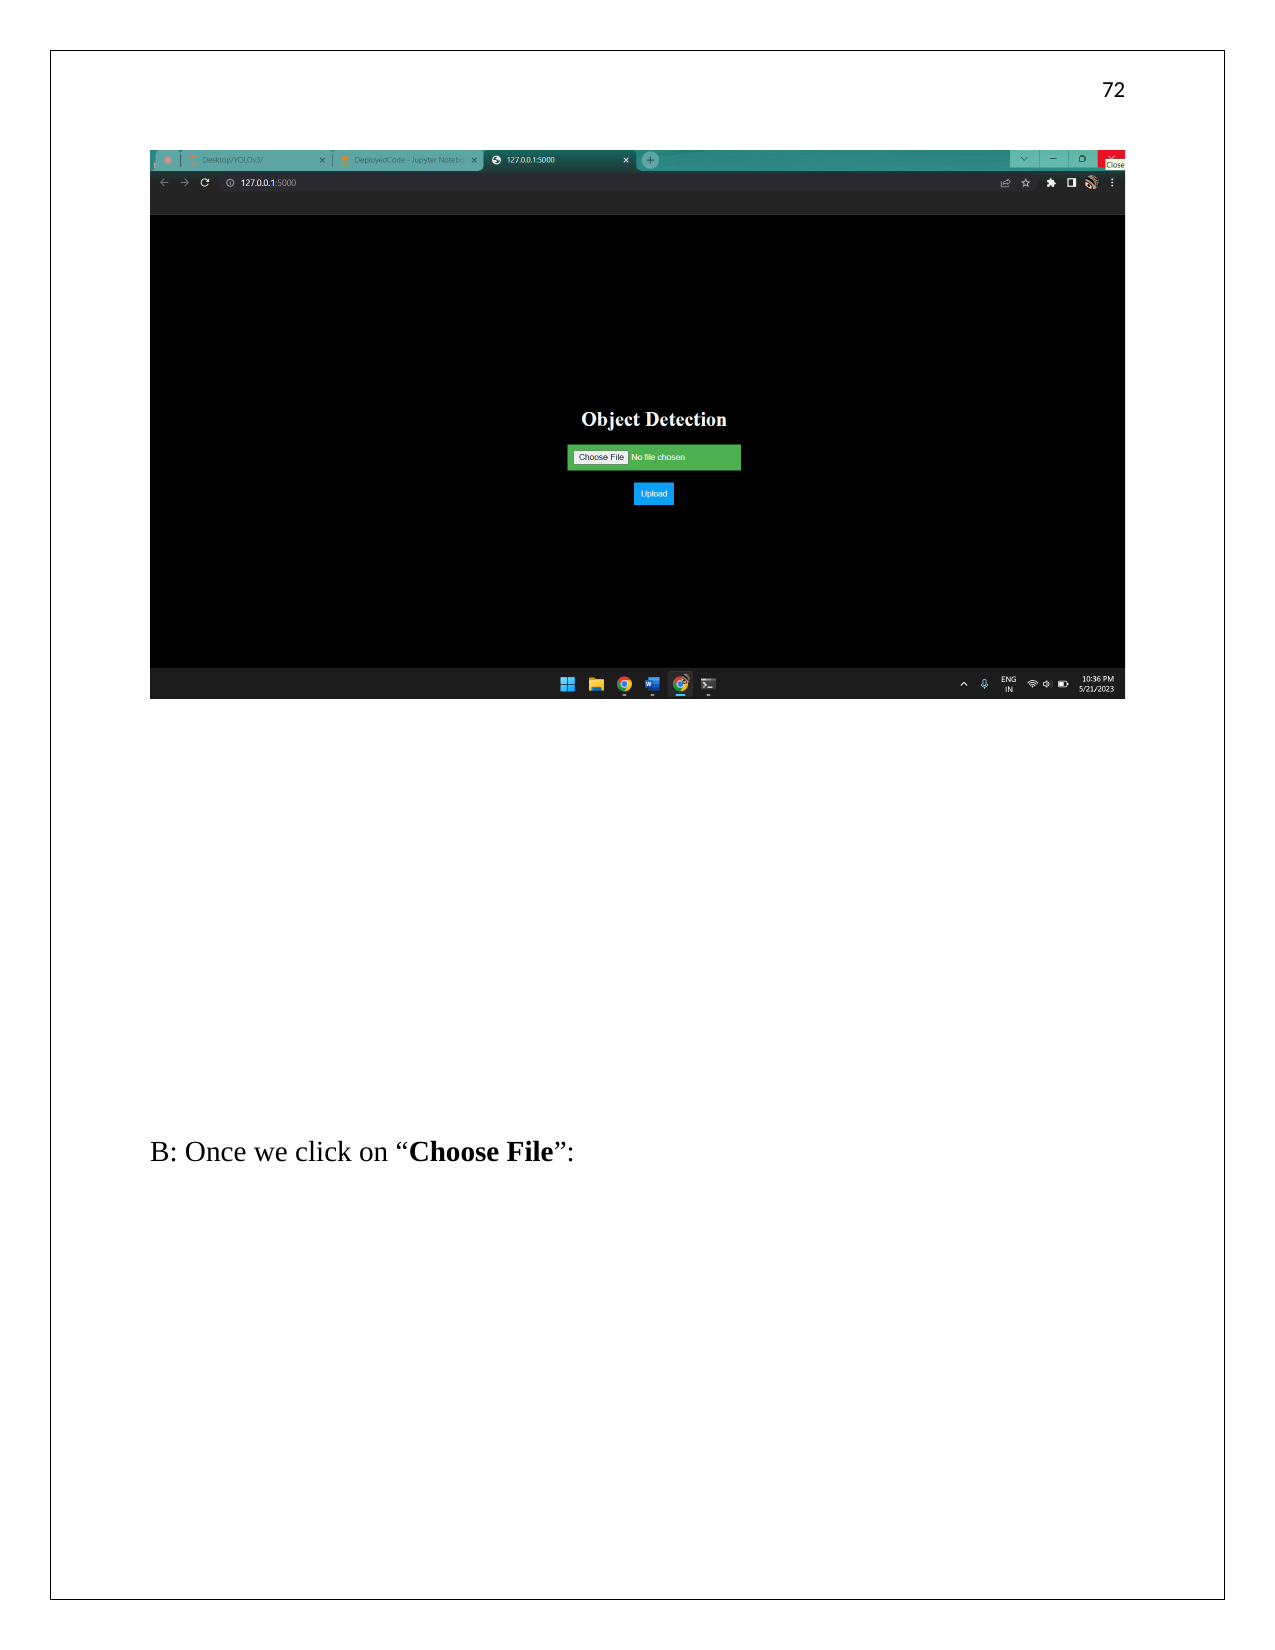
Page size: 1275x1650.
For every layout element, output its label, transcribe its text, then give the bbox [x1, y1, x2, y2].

picture [150, 150, 1125, 699]
text B: Once we click on “Choose File”: [150, 1134, 1125, 1168]
